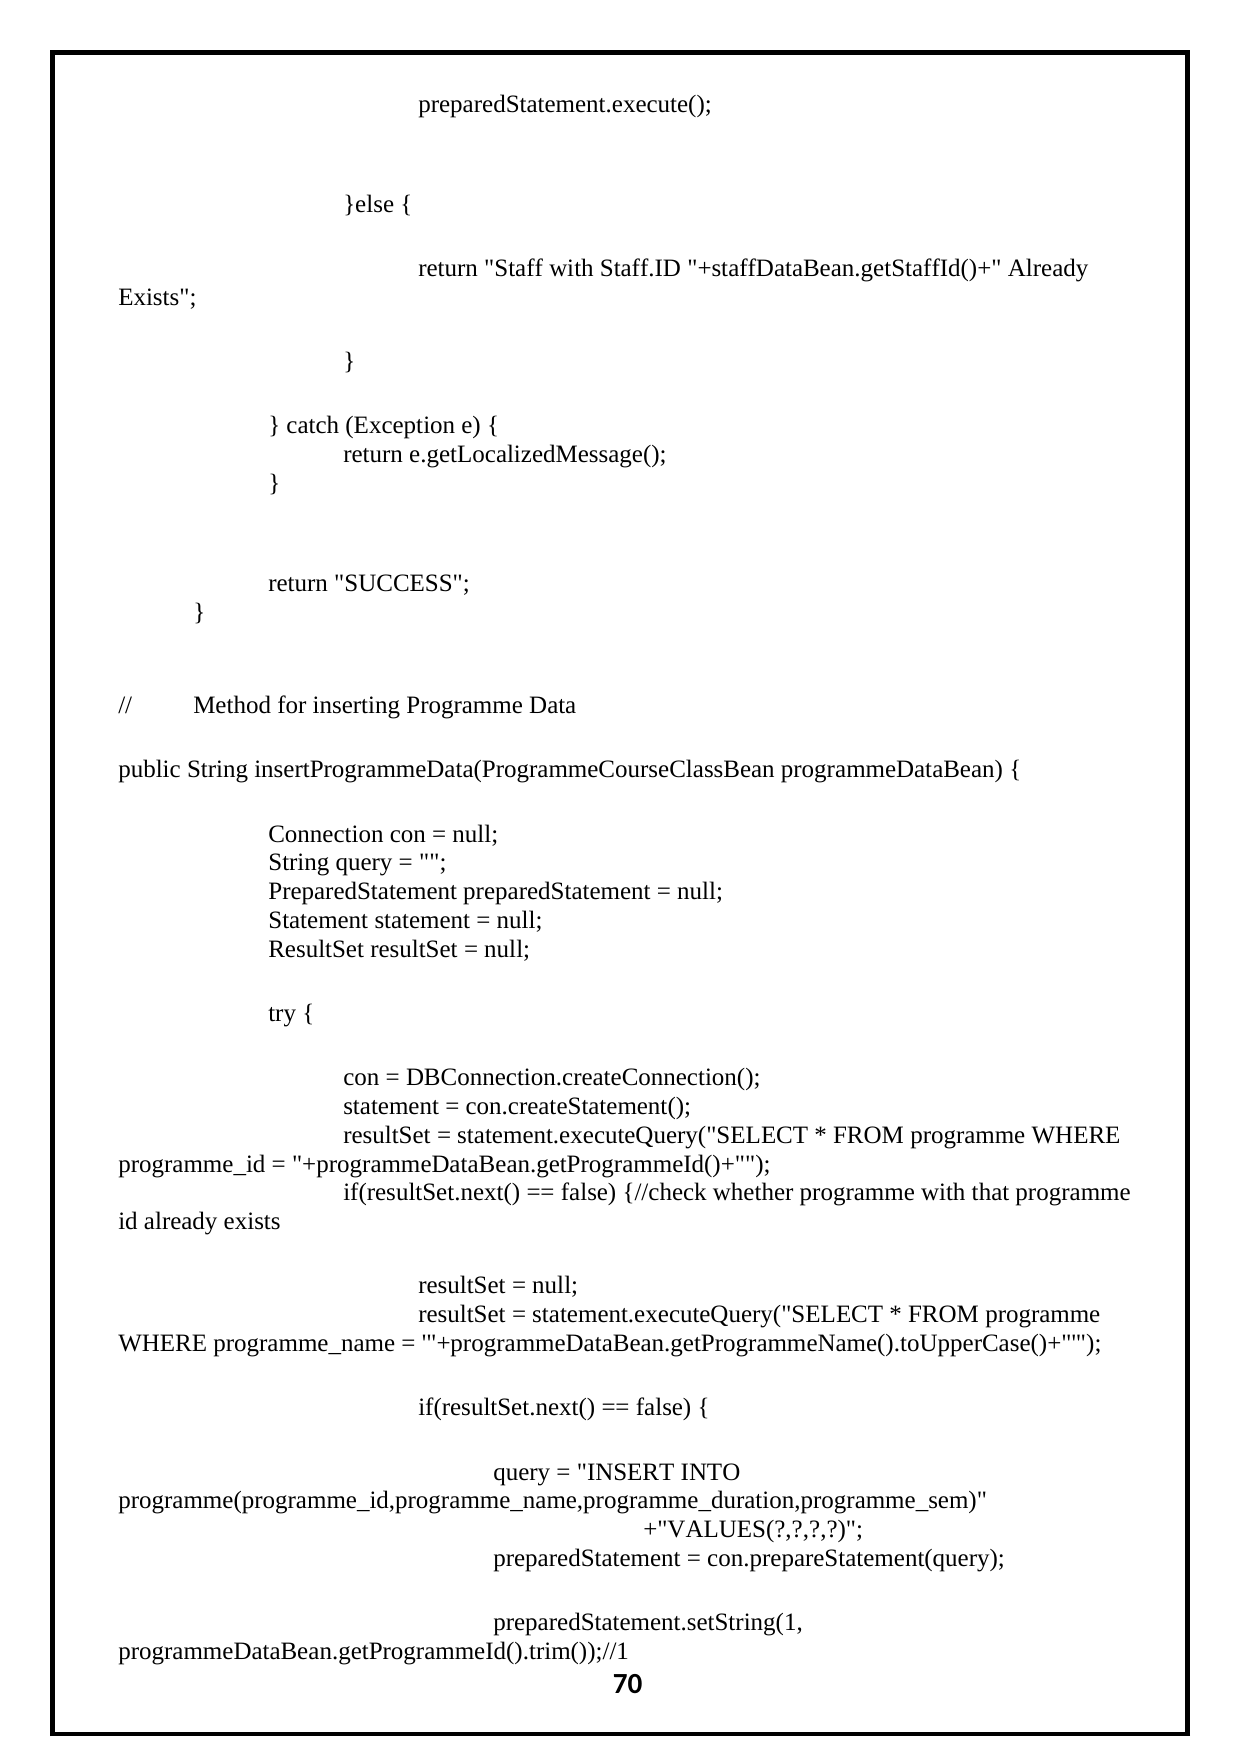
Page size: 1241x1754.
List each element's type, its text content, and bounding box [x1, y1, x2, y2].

text resultSet = null; [118, 1271, 1137, 1299]
text resultSet = statement.executeQuery("SELECT * FROM programme WHERE programme_name = '"+programmeDataBean.getProgrammeName().toUpperCase()+"'"); [118, 1299, 1137, 1357]
text PreparedStatement preparedStatement = null; [118, 876, 1137, 905]
text +"VALUES(?,?,?,?)"; [118, 1514, 1137, 1543]
text if(resultSet.next() == false) {//check whether programme with that programme id already exists [118, 1177, 1137, 1235]
text ResultSet resultSet = null; [118, 934, 1137, 962]
text Statement statement = null; [118, 905, 1137, 934]
text statement = con.createStatement(); [118, 1091, 1137, 1120]
text preparedStatement.execute(); [118, 89, 1137, 117]
text }else { [118, 189, 1137, 217]
text } [118, 597, 1137, 626]
text try { [118, 998, 1137, 1027]
text con = DBConnection.createConnection(); [118, 1062, 1137, 1091]
text preparedStatement.setString(1, programmeDataBean.getProgrammeId().trim());//1 [118, 1607, 1137, 1665]
text if(resultSet.next() == false) { [118, 1392, 1137, 1421]
text } catch (Exception e) { [118, 411, 1137, 439]
text // Method for inserting Programme Data [118, 690, 1137, 719]
text } [118, 346, 1137, 375]
text resultSet = statement.executeQuery("SELECT * FROM programme WHERE programme_id = "+programmeDataBean.getProgrammeId()+""); [118, 1120, 1137, 1177]
text query = "INSERT INTO programme(programme_id,programme_name,programme_duration,programme_sem)" [118, 1457, 1137, 1514]
text } [118, 468, 1137, 497]
text public String insertProgrammeData(ProgrammeCourseClassBean programmeDataBean) { [118, 754, 1137, 783]
text return e.getLocalizedMessage(); [118, 439, 1137, 468]
text Connection con = null; [118, 819, 1137, 847]
text return "Staff with Staff.ID "+staffDataBean.getStaffId()+" Already Exists"; [118, 253, 1137, 311]
text String query = ""; [118, 847, 1137, 876]
text preparedStatement = con.prepareStatement(query); [118, 1543, 1137, 1572]
text return "SUCCESS"; [118, 568, 1137, 597]
